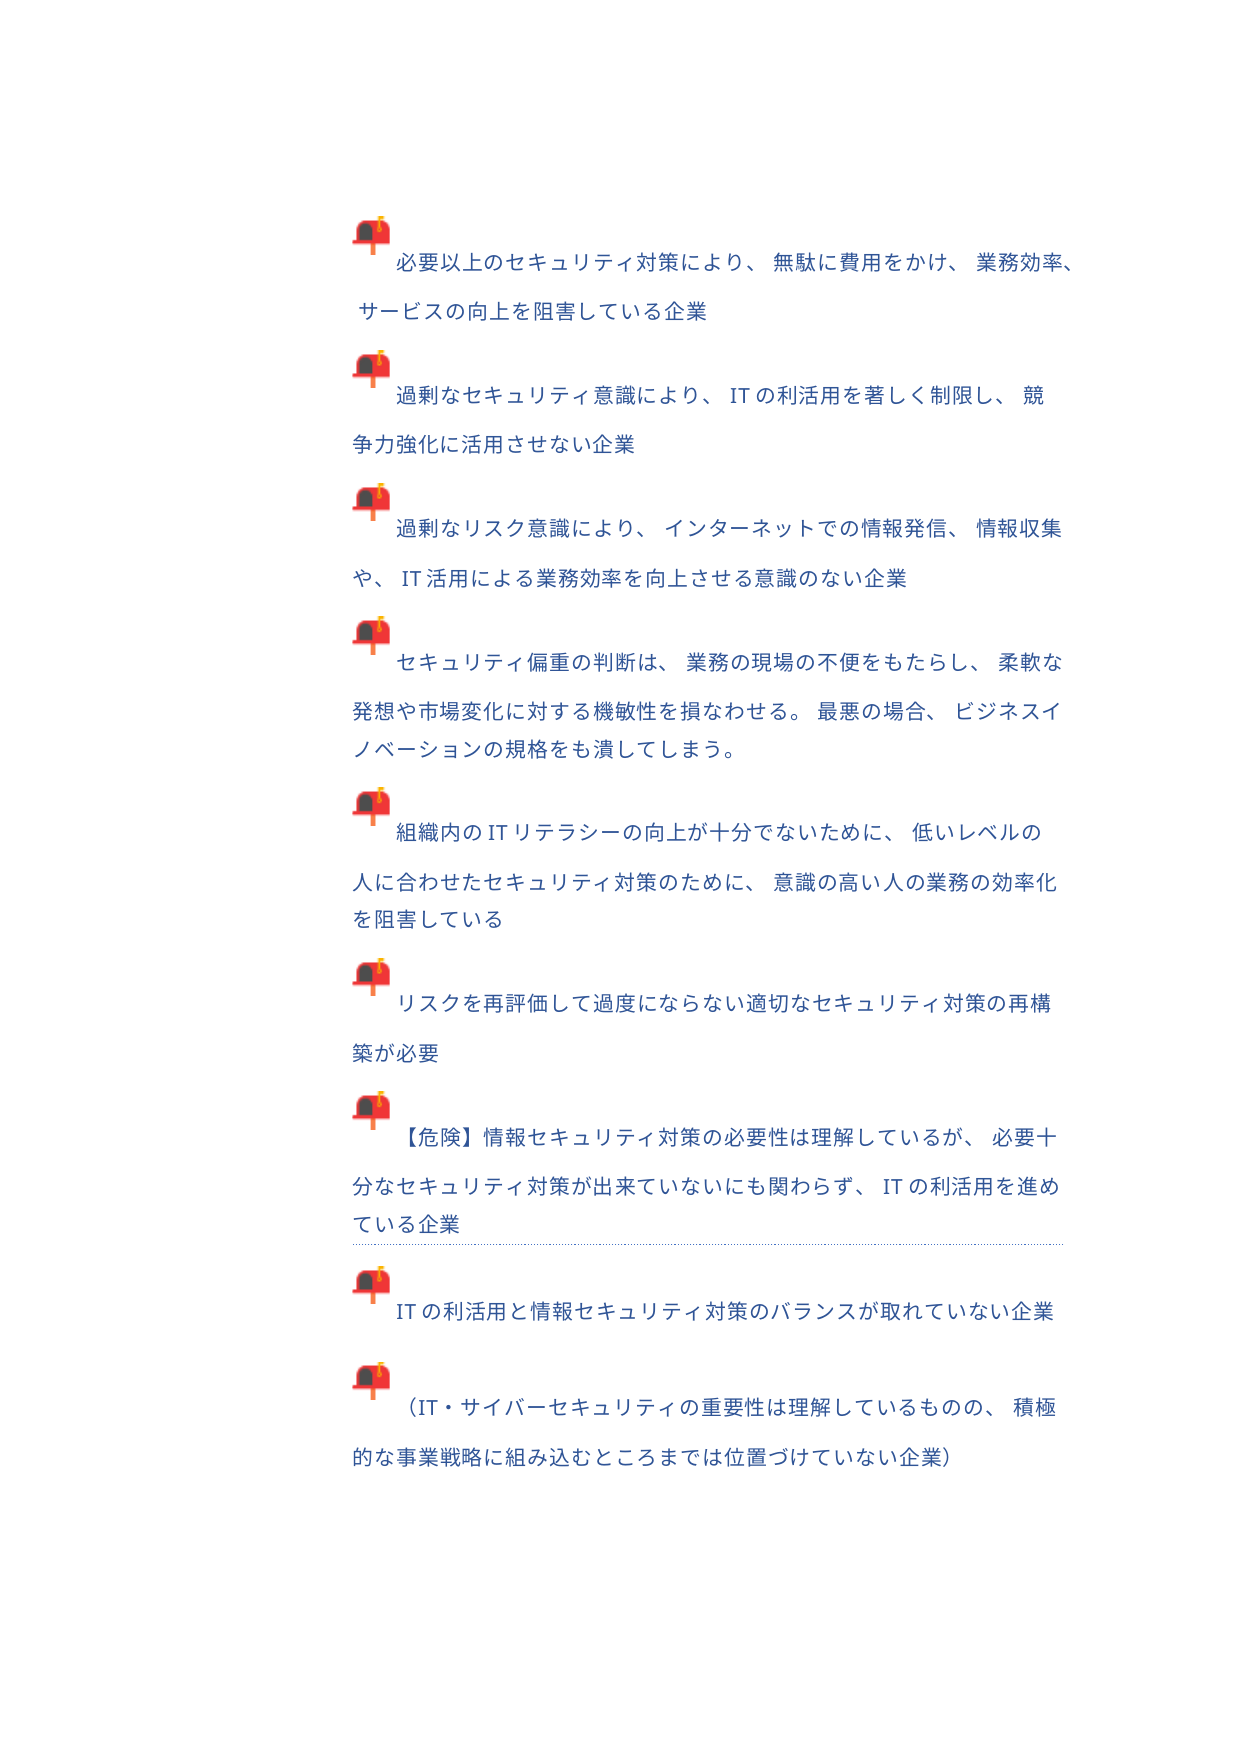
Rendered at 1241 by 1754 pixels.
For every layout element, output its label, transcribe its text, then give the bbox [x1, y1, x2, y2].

text 過剰なリスク意識により、 インターネットでの情報発信、 情報収集や、 IT活用による業務効率を向上させる意識のない企業 [352, 483, 1063, 596]
picture [352, 483, 390, 521]
text リスクを再評価して過度にならない適切なセキュリティ対策の再構築が必要 [352, 958, 1063, 1071]
picture [352, 1091, 390, 1130]
picture [352, 616, 390, 655]
text 組織内のITリテラシーの向上が十分でないために、 低いレベルの人に合わせたセキュリティ対策のために、 意識の高い人の業務の効率化を阻害している [352, 788, 1063, 938]
picture [352, 958, 390, 996]
text 過剰なセキュリティ意識により、 ITの利活用を著しく制限し、 競争力強化に活用させない企業 [352, 350, 1063, 463]
text セキュリティ偏重の判断は、 業務の現場の不便をもたらし、 柔軟な発想や市場変化に対する機敏性を損なわせる。 最悪の場合、 ビジネスイノベーションの規格をも潰してしまう。 [352, 617, 1063, 767]
text 必要以上のセキュリティ対策により、 無駄に費用をかけ、 業務効率、 サービスの向上を阻害している企業 [352, 217, 1063, 329]
picture [352, 1362, 390, 1400]
picture [352, 787, 390, 826]
text （IT・サイバーセキュリティの重要性は理解しているものの、 積極的な事業戦略に組み込むところまでは位置づけていない企業） [352, 1362, 1063, 1474]
text ITの利活用と情報セキュリティ対策のバランスが取れていない企業 [352, 1266, 1063, 1341]
text 【危険】情報セキュリティ対策の必要性は理解しているが、 必要十分なセキュリティ対策が出来ていないにも関わらず、 ITの利活用を進めている企業 [352, 1092, 1063, 1245]
picture [352, 216, 390, 255]
picture [352, 1266, 390, 1304]
picture [352, 350, 390, 388]
